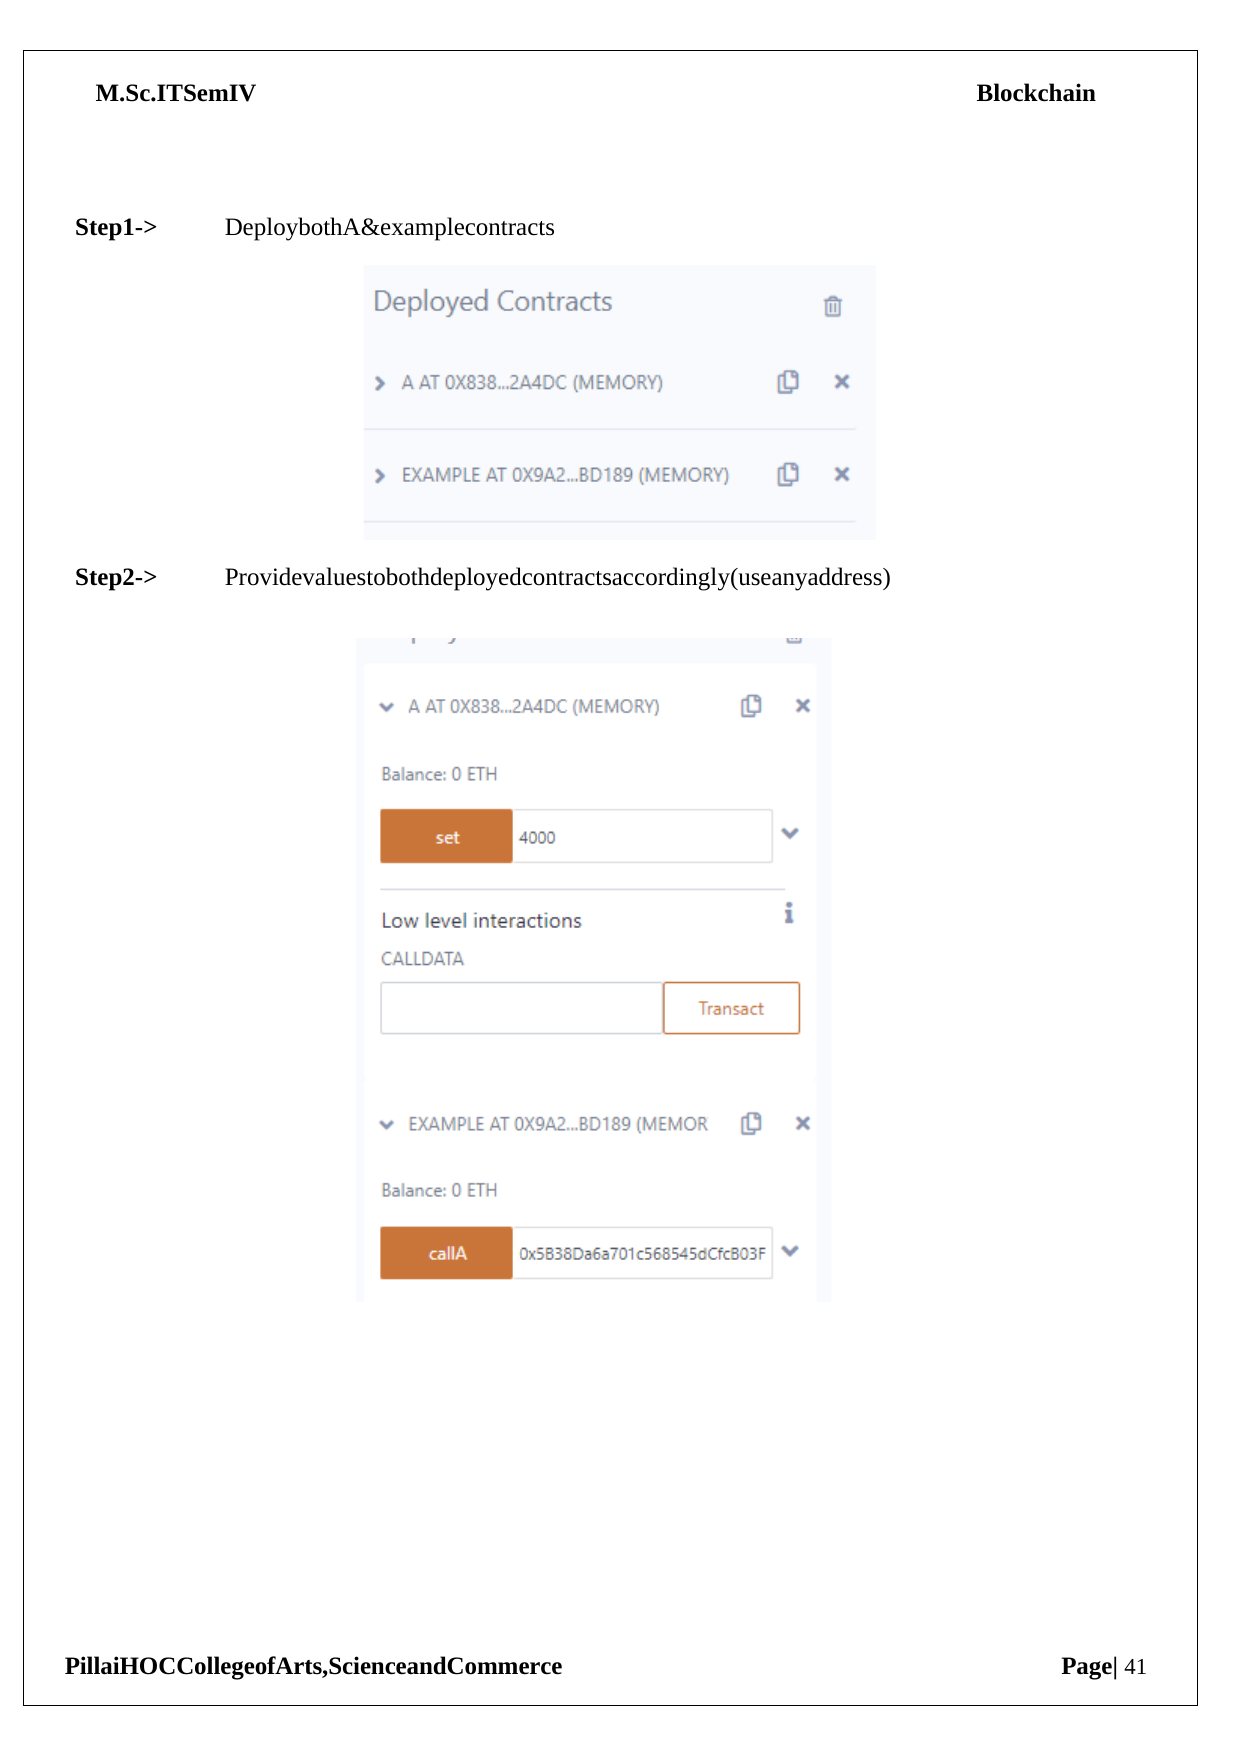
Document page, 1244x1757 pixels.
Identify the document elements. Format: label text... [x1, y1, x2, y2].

text Step1-> DeploybothA&examplecontracts [75, 212, 1197, 240]
picture [356, 638, 832, 1302]
picture [363, 265, 877, 540]
